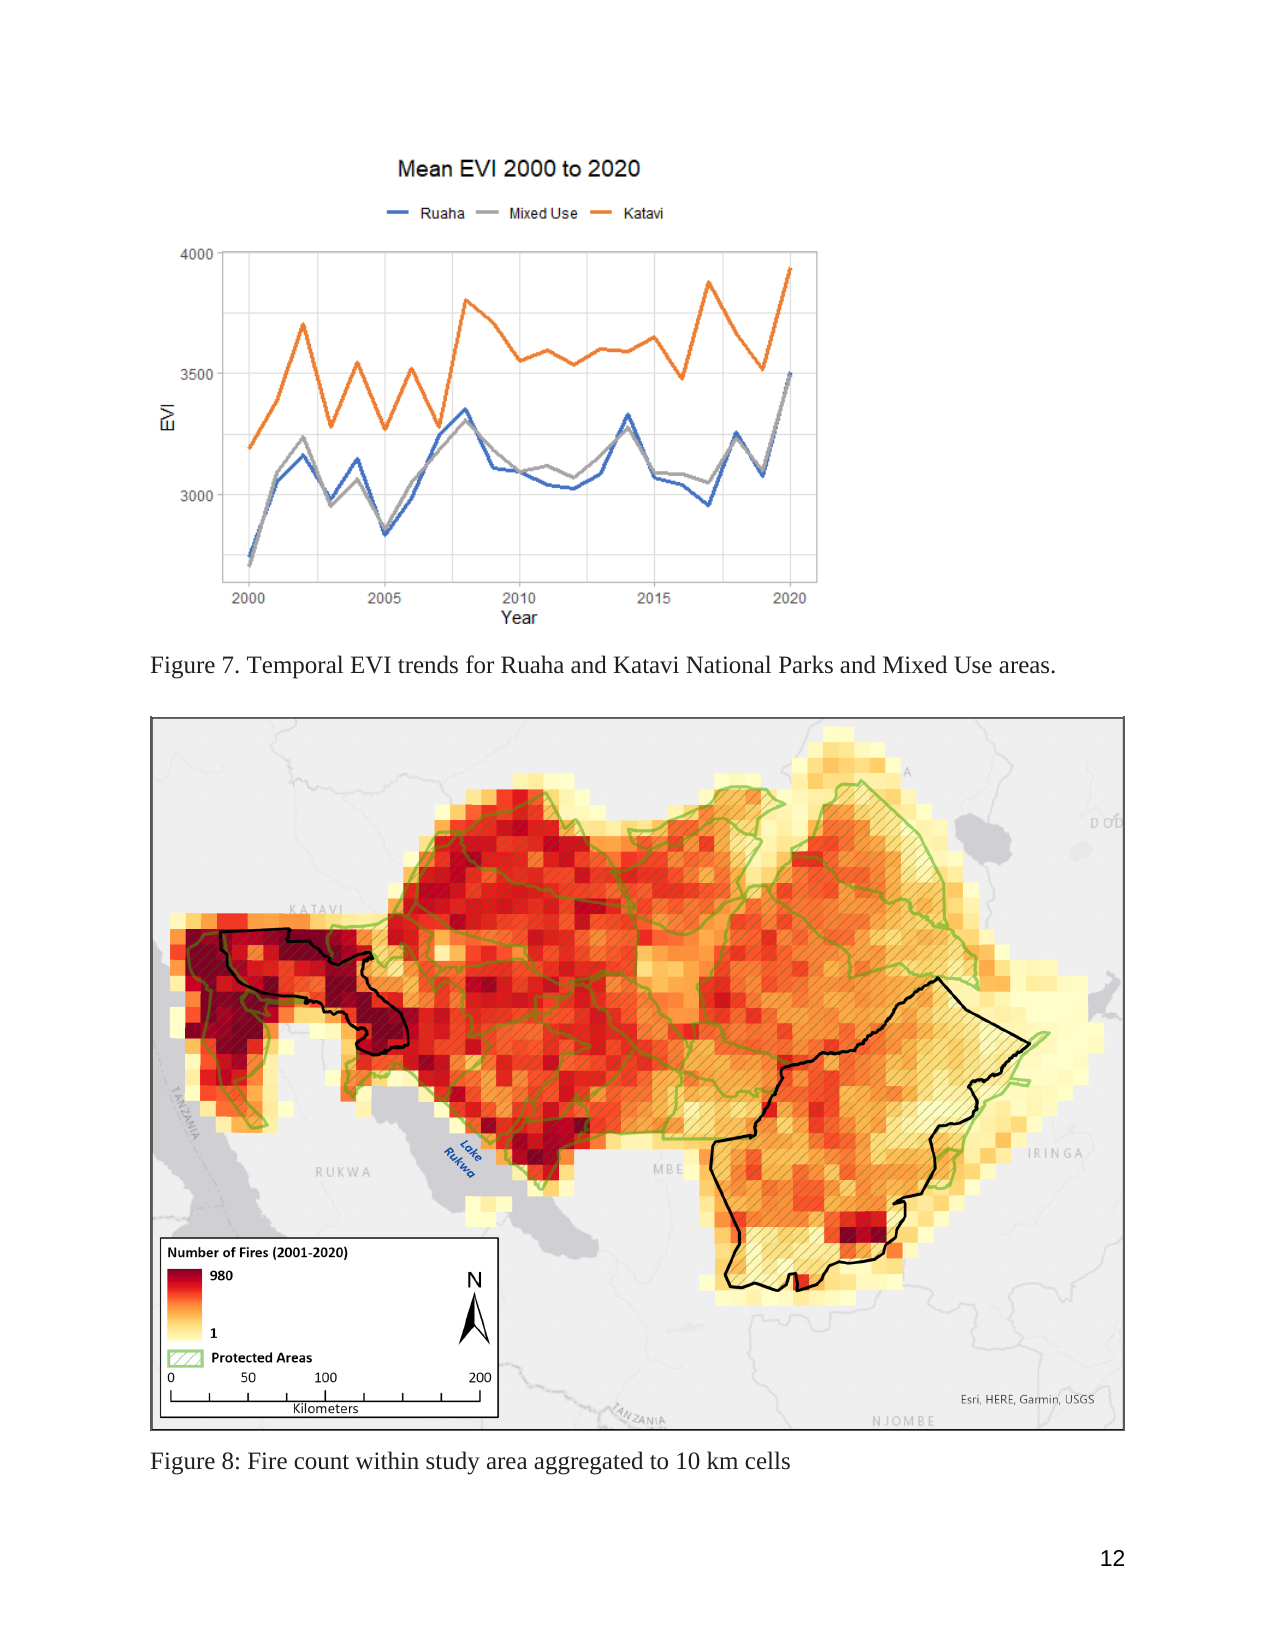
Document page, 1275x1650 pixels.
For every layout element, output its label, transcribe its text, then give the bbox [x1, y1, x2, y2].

picture [150, 150, 826, 636]
picture [152, 718, 1123, 1430]
text Figure 8: Fire count within study area aggregated to 10 km cells [150, 1431, 1125, 1474]
